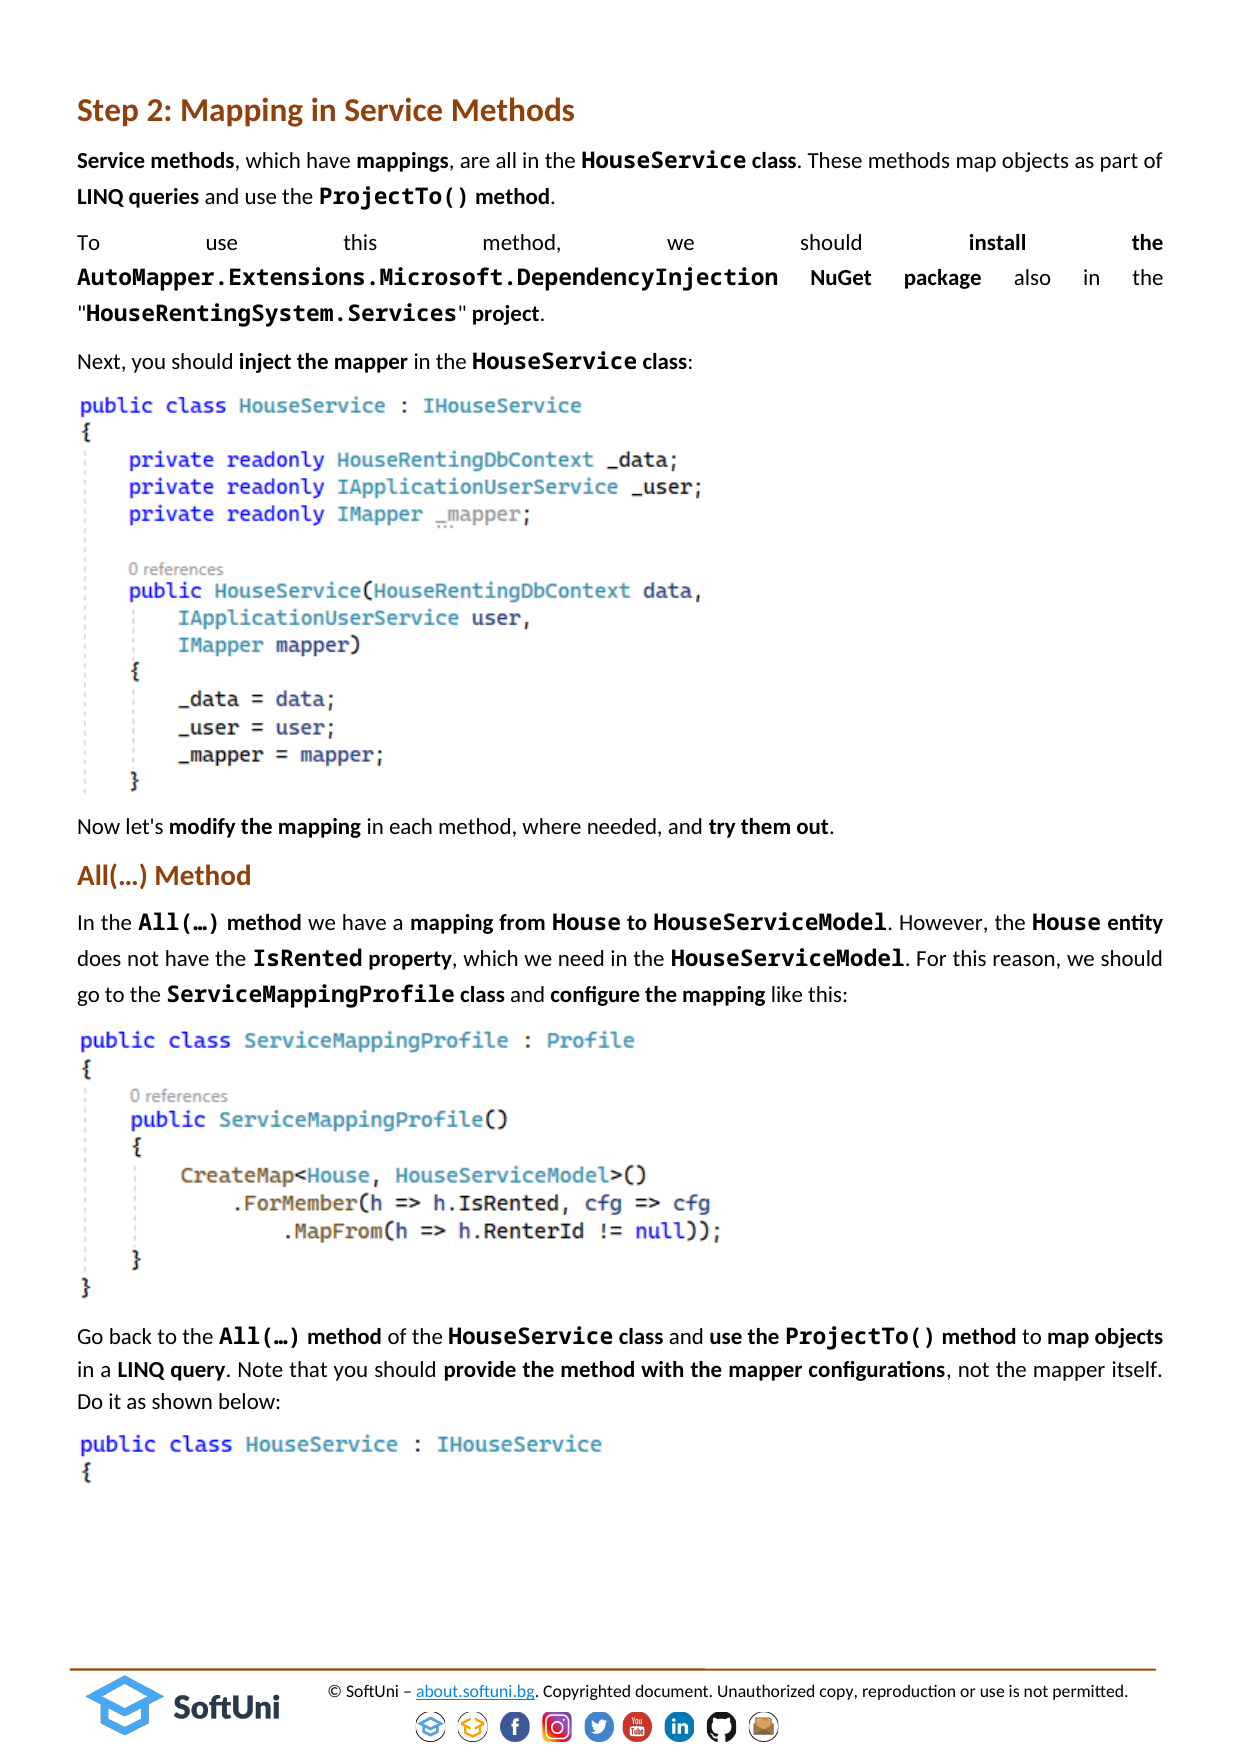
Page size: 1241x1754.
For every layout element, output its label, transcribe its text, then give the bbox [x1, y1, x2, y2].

picture [76, 393, 705, 796]
text Now let's modify the mapping in each method, where needed, and try them out. [77, 812, 1163, 840]
subtitle All(…) Method [77, 857, 1163, 892]
picture [622, 1712, 652, 1742]
subtitle Step 2: Mapping in Service Methods [77, 89, 1163, 129]
picture [686, 1735, 694, 1742]
picture [664, 1733, 673, 1742]
text In the All(…) method we have a mapping from House to HouseServiceModel. However, the House entity does not have the IsRented property, which we need in the HouseServiceModel. For this reason, we should go to the ServiceMappingProfile class and configure the mapping like this: [77, 906, 1163, 1009]
picture [542, 1712, 572, 1742]
picture [706, 1712, 737, 1742]
picture [79, 1671, 286, 1741]
text Service methods, which have mappings, are all in the HouseService class. These methods map objects as part of LINQ queries and use the ProjectTo() method. [77, 144, 1163, 211]
text Next, you should inject the mapper in the HouseService class: [77, 345, 1163, 376]
text Go back to the All(…) method of the HouseService class and use the ProjectTo() method to map objects in a LINQ query. Note that you should provide the method with the mapper configurations, not the mapper itself. Do it as shown below: [77, 1319, 1163, 1415]
picture [678, 1724, 688, 1733]
picture [76, 1431, 606, 1488]
picture [664, 1712, 671, 1720]
picture [584, 1712, 614, 1742]
picture [76, 1026, 724, 1303]
picture [748, 1712, 779, 1742]
text To use this method, we should install the AutoMapper.Extensions.Microsoft.DependencyInjection NuGet package also in the "HouseRentingSystem.Services" project. [77, 228, 1163, 328]
picture [457, 1712, 488, 1742]
picture [500, 1712, 530, 1742]
picture [415, 1712, 446, 1742]
